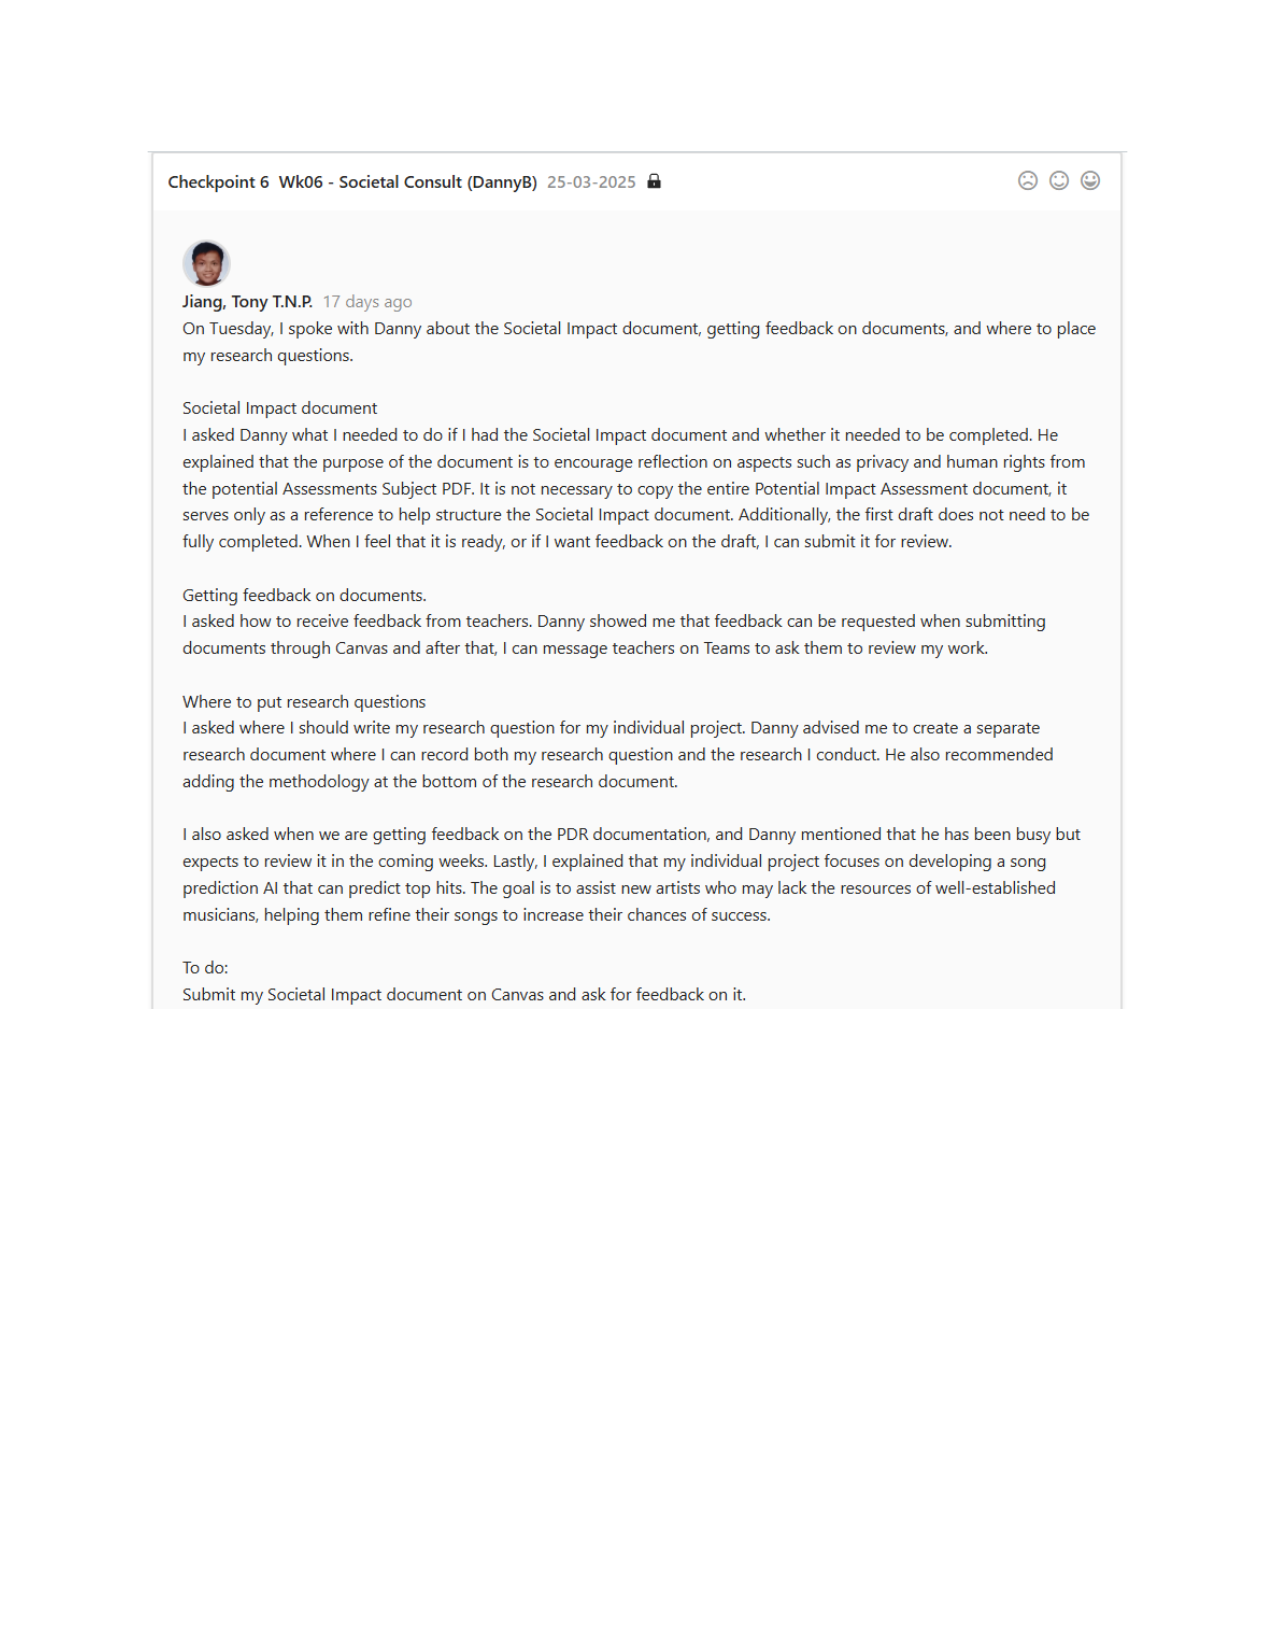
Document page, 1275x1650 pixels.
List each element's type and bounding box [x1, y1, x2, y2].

picture [147, 147, 1128, 1009]
